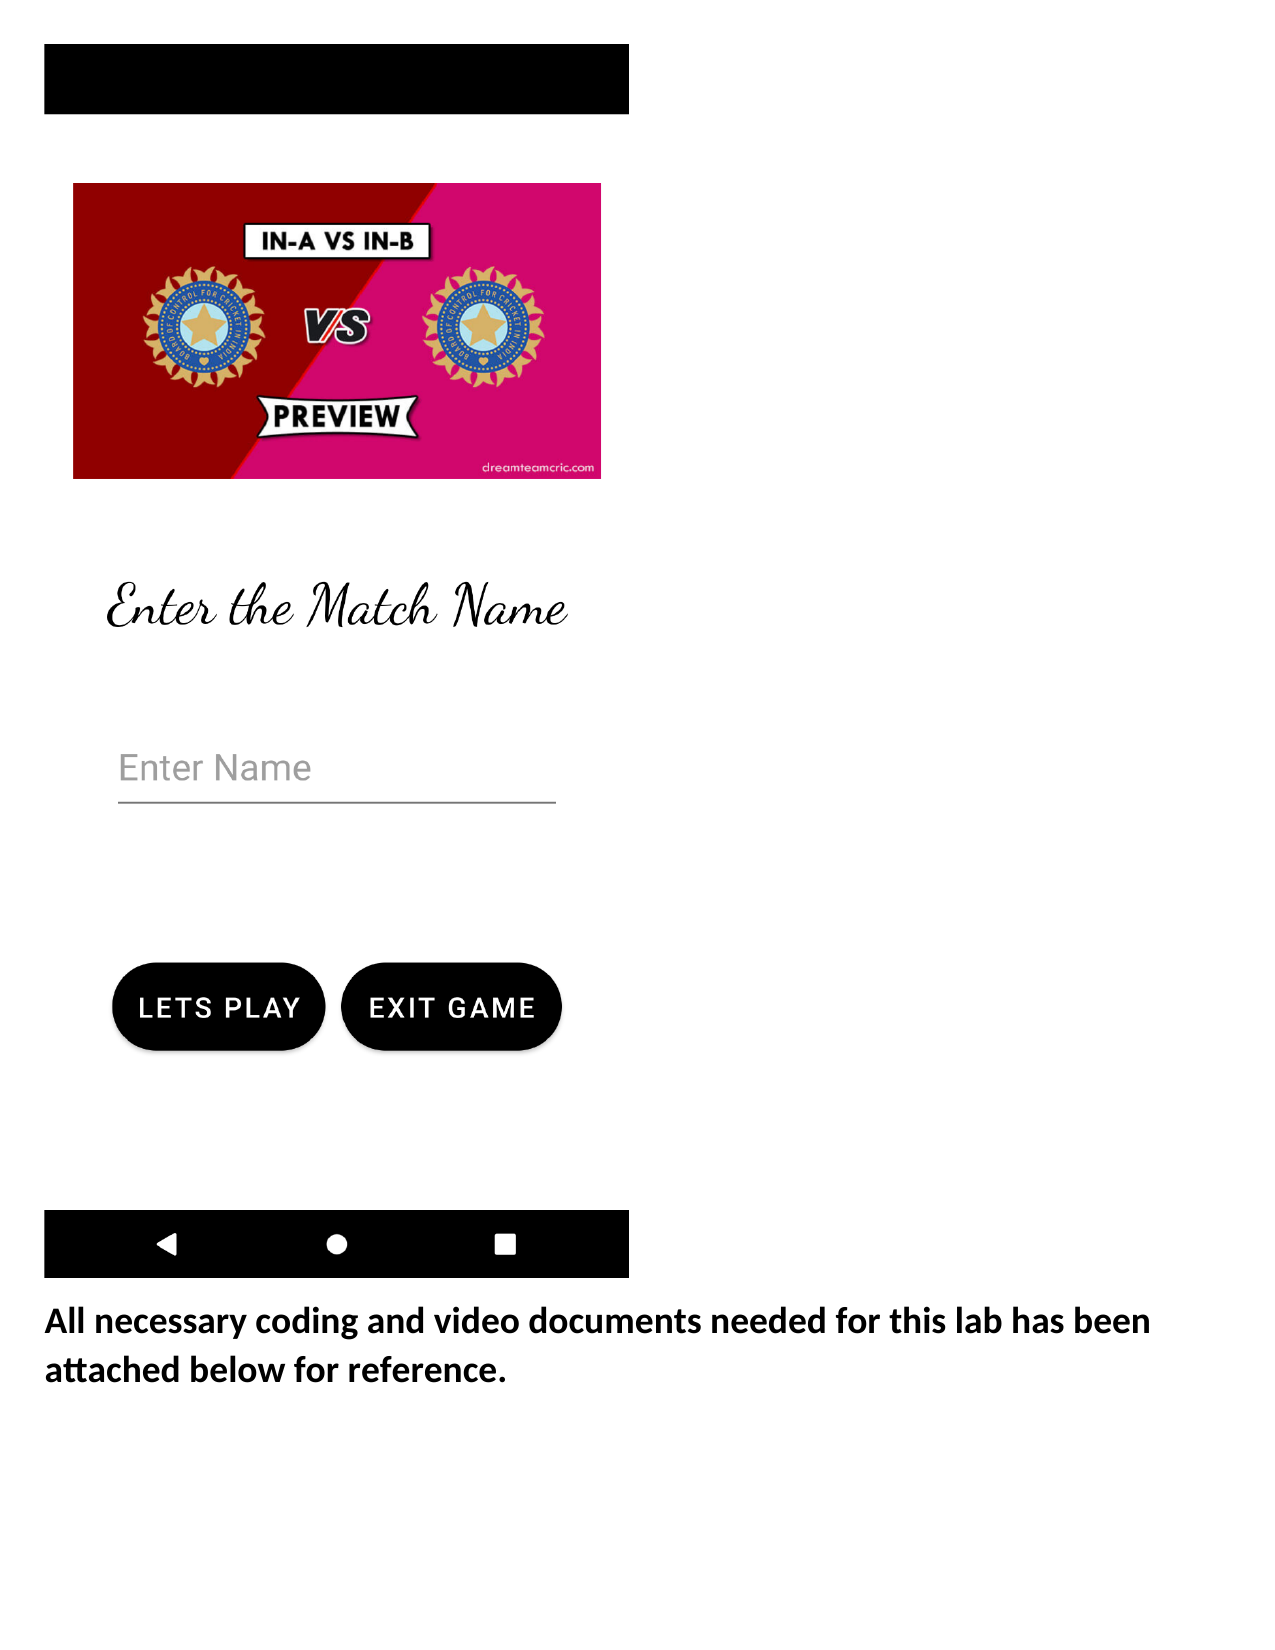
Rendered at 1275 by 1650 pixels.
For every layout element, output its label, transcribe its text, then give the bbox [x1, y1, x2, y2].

picture [44, 44, 629, 1278]
text All necessary coding and video documents needed for this lab has been attached below for reference. [44, 1297, 1255, 1392]
